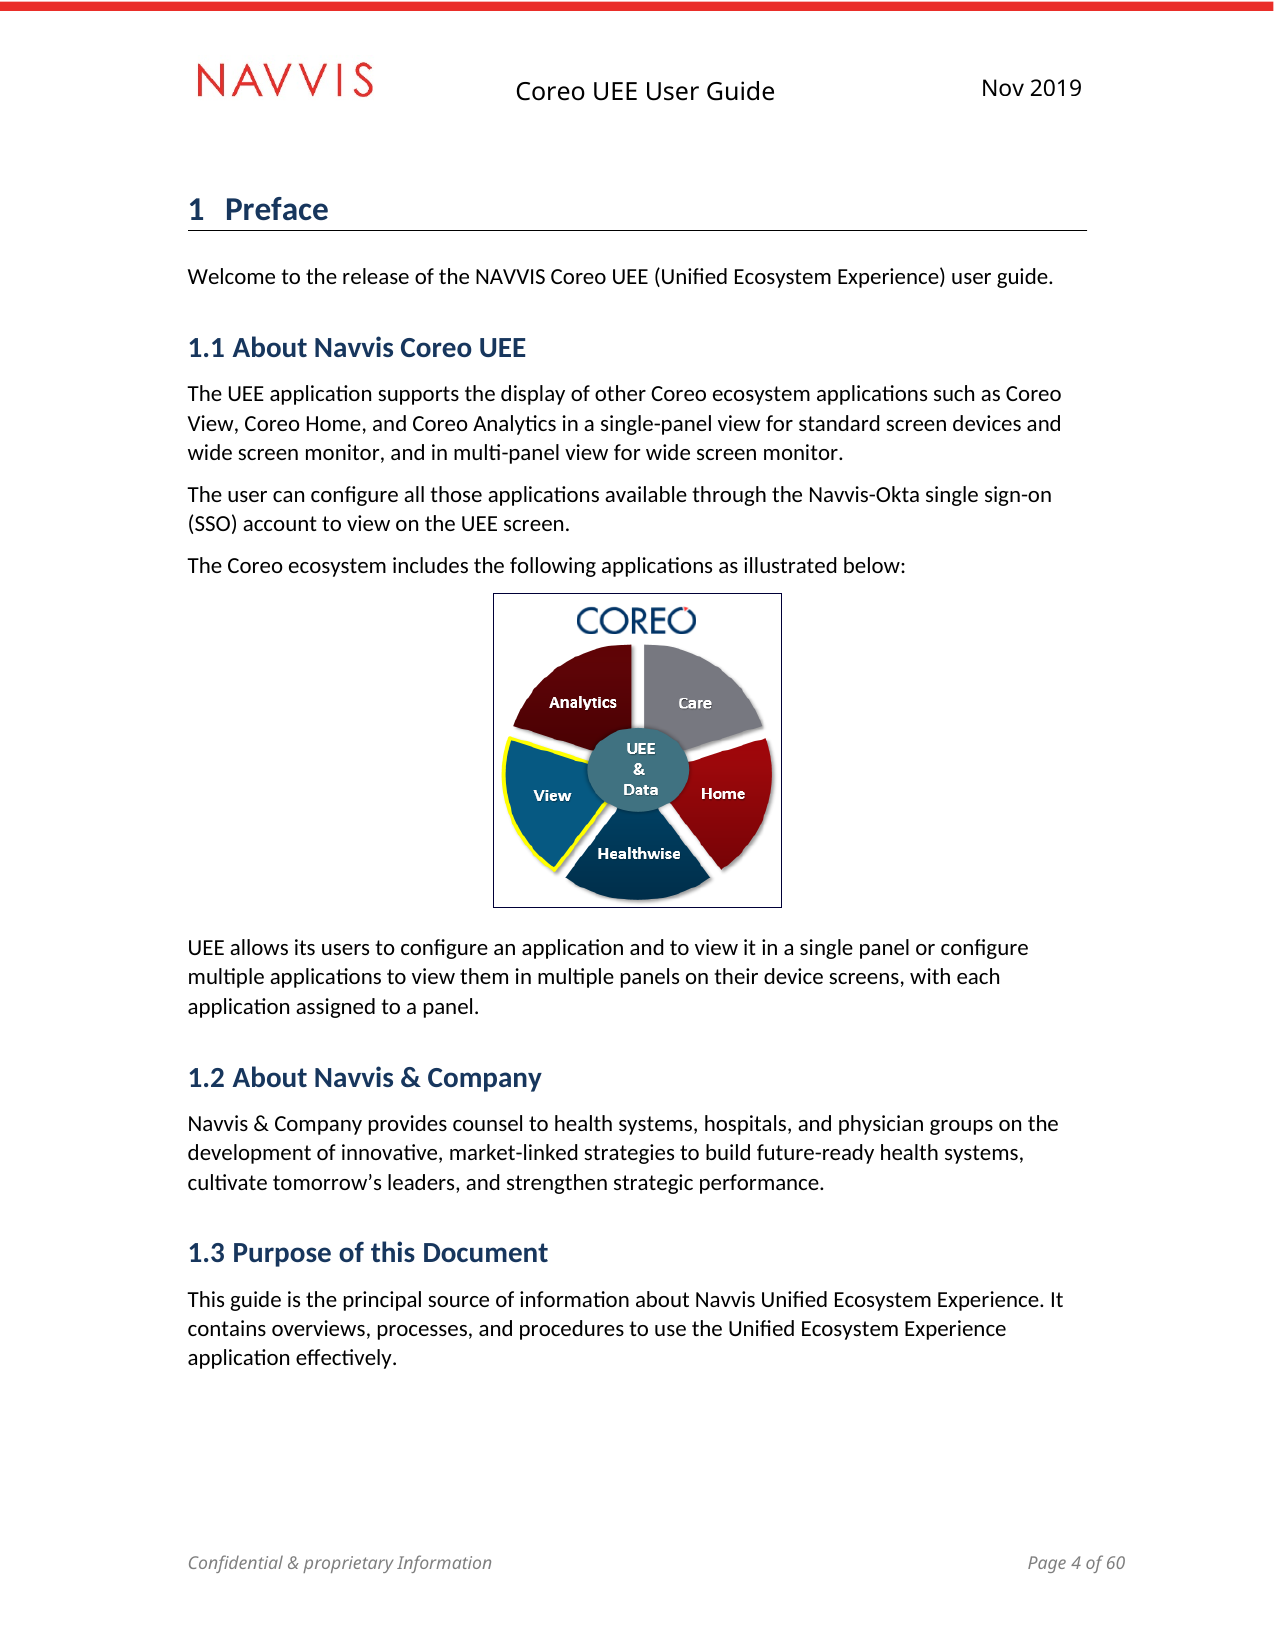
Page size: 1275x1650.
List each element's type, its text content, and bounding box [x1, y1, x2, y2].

subtitle About Navvis Coreo UEE [187, 329, 1087, 365]
text The Coreo ecosystem includes the following applications as illustrated below: [187, 551, 1087, 579]
subtitle About Navvis & Company [187, 1059, 1087, 1094]
text UEE allows its users to configure an application and to view it in a single panel or configure multiple applications to view them in multiple panels on their device screens, with each application assigned to a panel. [187, 933, 1087, 1020]
subtitle Purpose of this Document [187, 1234, 1087, 1270]
text The UEE application supports the display of other Coreo ecosystem applications such as Coreo View, Coreo Home, and Coreo Analytics in a single-panel view for standard screen devices and wide screen monitor, and in multi-panel view for wide screen monitor. [187, 379, 1087, 466]
text This guide is the principal source of information about Navvis Unified Ecosystem Experience. It contains overviews, processes, and procedures to use the Unified Ecosystem Experience application effectively. [187, 1285, 1087, 1372]
picture [491, 593, 784, 909]
picture [187, 55, 383, 104]
text Welcome to the release of the NAVVIS Coreo UEE (Unified Ecosystem Experience) user guide. [187, 262, 1087, 290]
text The user can configure all those applications available through the Navvis-Okta single sign-on (SSO) account to view on the UEE screen. [187, 480, 1087, 537]
text Navvis & Company provides counsel to health systems, hospitals, and physician groups on the development of innovative, market-linked strategies to build future-ready health systems, cultivate tomorrow’s leaders, and strengthen strategic performance. [187, 1109, 1087, 1196]
subtitle Preface [187, 187, 1087, 231]
